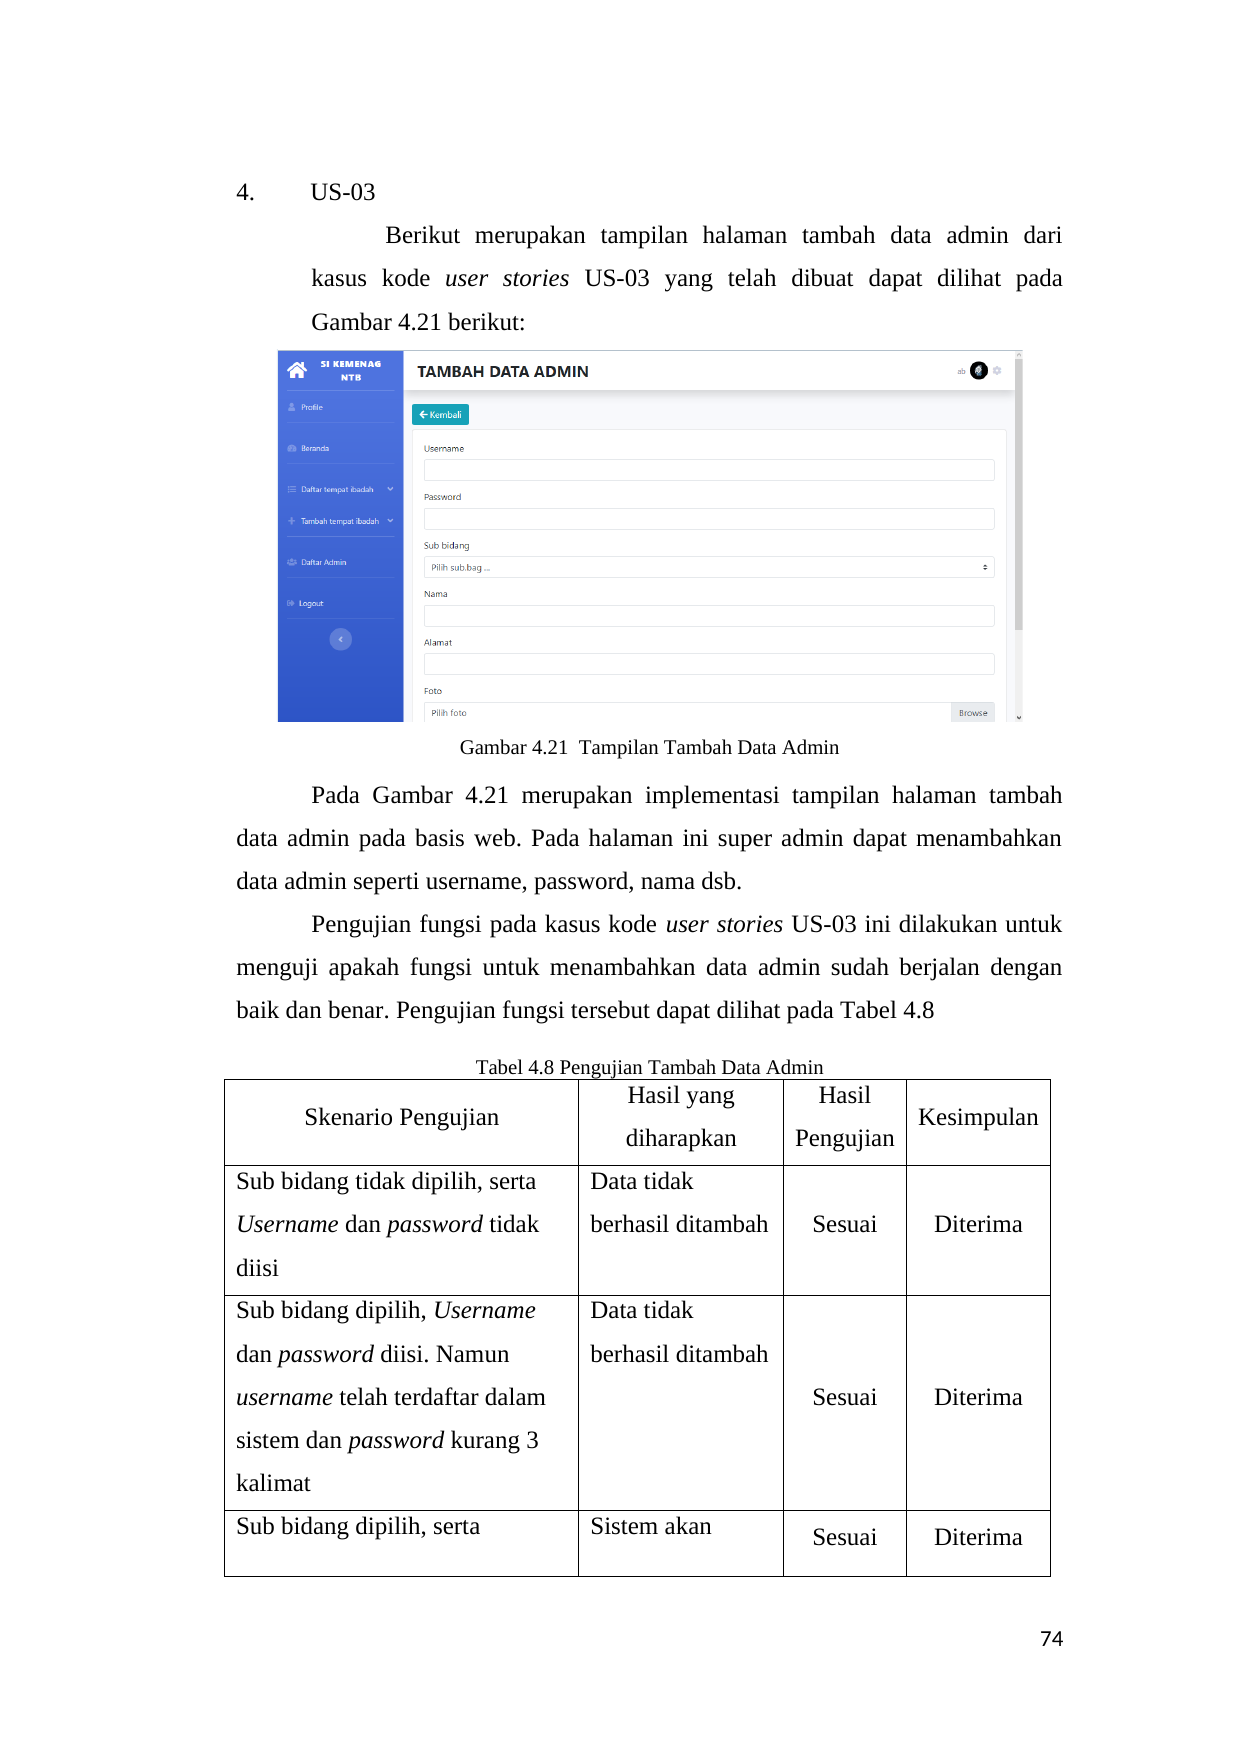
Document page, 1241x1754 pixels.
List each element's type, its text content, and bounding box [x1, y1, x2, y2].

table_header Hasil yang diharapkan [579, 1080, 783, 1165]
list US-03 [236, 177, 1063, 206]
table_cell Data tidak berhasil ditambah [579, 1296, 783, 1510]
table_cell Sub bidang tidak dipilih, serta Username dan password tidak diisi [225, 1166, 578, 1294]
text Berikut merupakan tampilan halaman tambah data admin dari kasus kode user stories US-03 yang telah dibuat dapat dilihat pada Gambar 4.21 berikut: [311, 220, 1063, 335]
table_cell Diterima [907, 1296, 1050, 1510]
table_header Hasil Pengujian [784, 1080, 906, 1165]
table_cell Sesuai [784, 1296, 906, 1510]
table_cell Data tidak berhasil ditambah [579, 1166, 783, 1294]
table_cell Sesuai [784, 1511, 906, 1576]
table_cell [579, 1511, 783, 1576]
table_header Kesimpulan [907, 1080, 1050, 1165]
table_cell Sub bidang dipilih, Username dan password diisi. Namun username telah terdaftar dalam sistem dan password kurang 3 kalimat [225, 1296, 578, 1510]
text Tabel 4.8 Pengujian Tambah Data Admin [236, 1055, 1063, 1079]
table_cell Diterima [907, 1511, 1050, 1576]
text Gambar 4.21 Tampilan Tambah Data Admin [236, 735, 1063, 759]
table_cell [225, 1511, 578, 1576]
table_cell Diterima [907, 1166, 1050, 1294]
table_header Skenario Pengujian [225, 1080, 578, 1165]
picture [276, 349, 1023, 722]
table_cell Sesuai [784, 1166, 906, 1294]
list Pada Gambar 4.21 merupakan implementasi tampilan halaman tambah data admin pada basis web. Pada halaman ini super admin dapat menambahkan data admin seperti username, password, nama dsb. [236, 780, 1063, 895]
list Pengujian fungsi pada kasus kode user stories US-03 ini dilakukan untuk menguji apakah fungsi untuk menambahkan data admin sudah berjalan dengan baik dan benar. Pengujian fungsi tersebut dapat dilihat pada Tabel 4.8 [236, 909, 1063, 1024]
